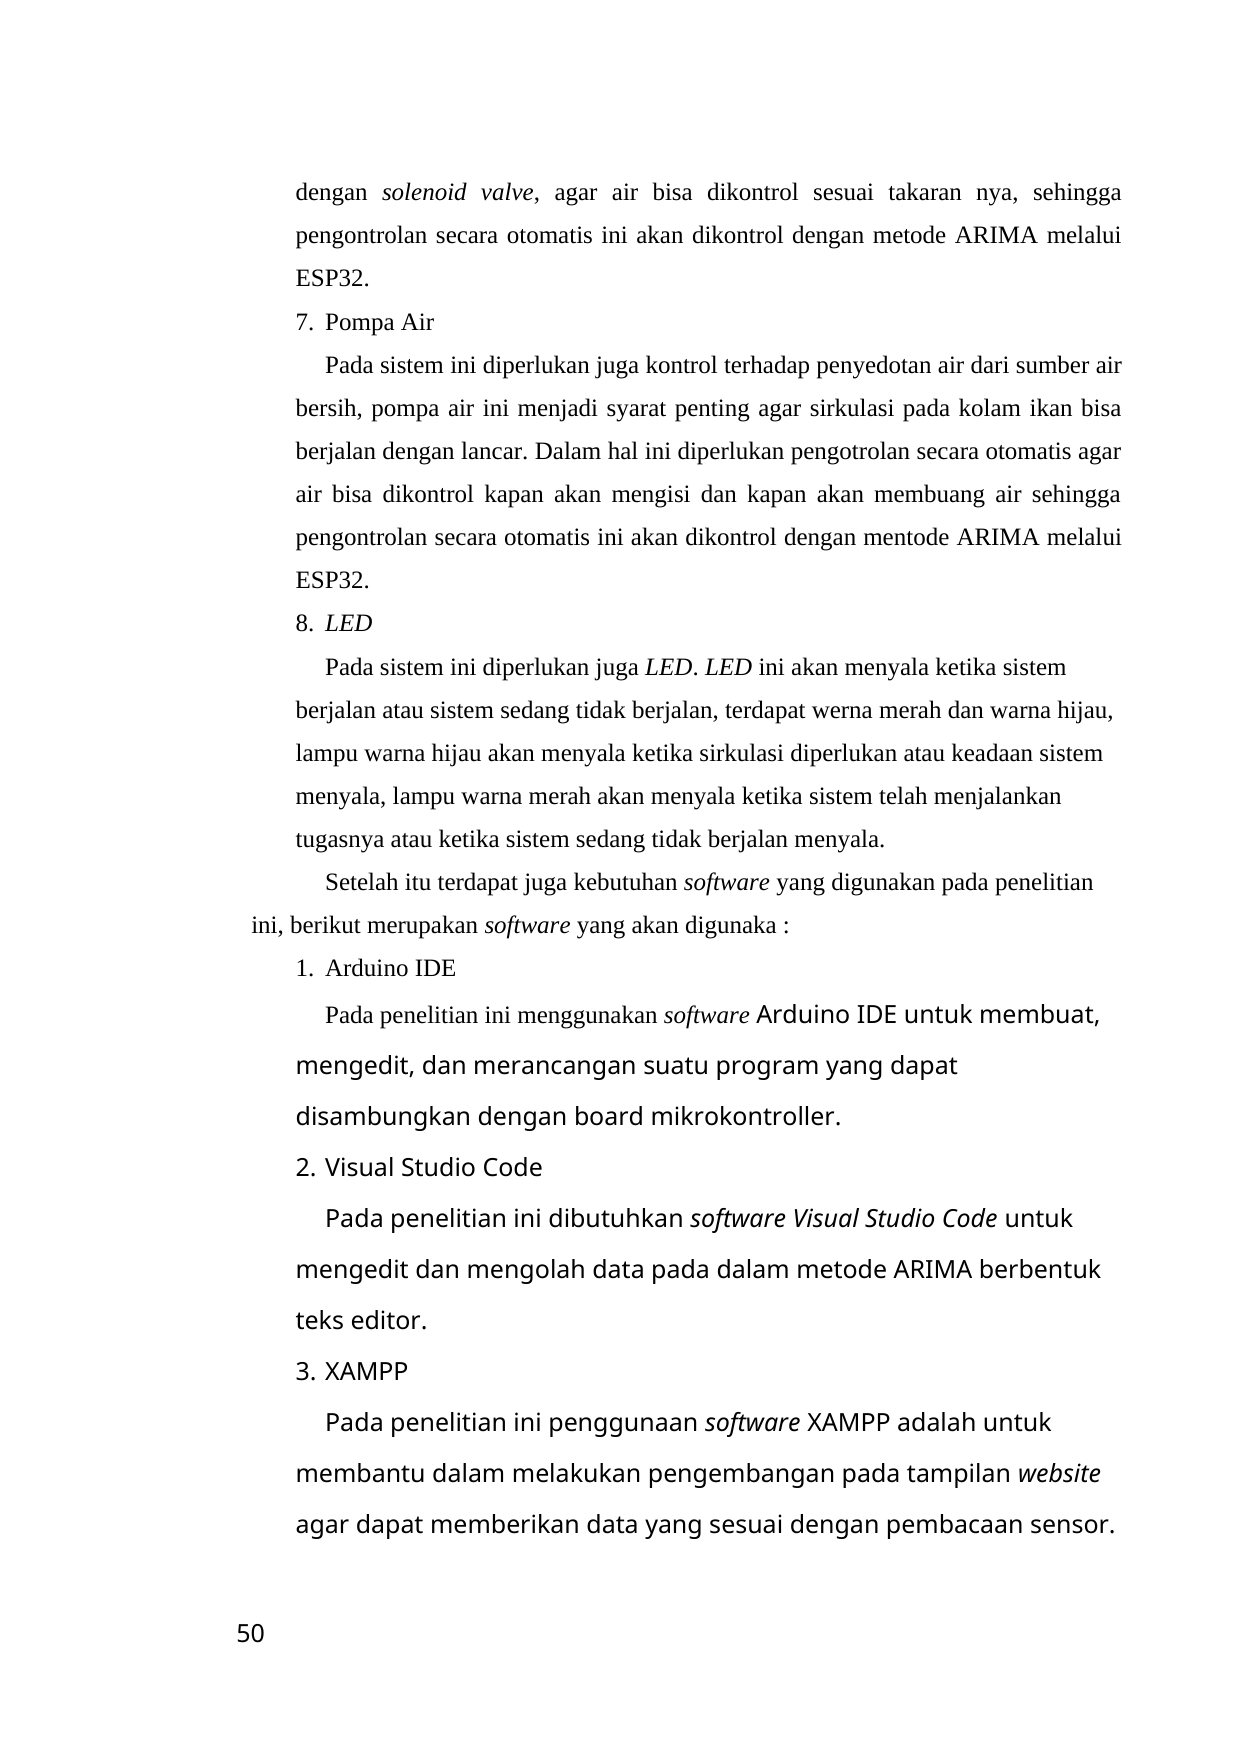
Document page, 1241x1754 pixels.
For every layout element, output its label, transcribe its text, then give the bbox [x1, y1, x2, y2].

text Setelah itu terdapat juga kebutuhan software yang digunakan pada penelitian ini, berikut merupakan software yang akan digunaka : [251, 867, 1122, 939]
list Pada sistem ini diperlukan juga LED. LED ini akan menyala ketika sistem berjalan atau sistem sedang tidak berjalan, terdapat werna merah dan warna hijau, lampu warna hijau akan menyala ketika sirkulasi diperlukan atau keadaan sistem menyala, lampu warna merah akan menyala ketika sistem telah menjalankan tugasnya atau ketika sistem sedang tidak berjalan menyala. [295, 652, 1122, 853]
list Visual Studio Code [295, 1150, 1122, 1184]
list LED [295, 608, 1122, 637]
list Pada penelitian ini menggunakan software Arduino IDE untuk membuat, mengedit, dan merancangan suatu program yang dapat disambungkan dengan board mikrokontroller. [295, 997, 1122, 1133]
list XAMPP [295, 1354, 1122, 1388]
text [295, 177, 1122, 292]
list Pada penelitian ini penggunaan software XAMPP adalah untuk membantu dalam melakukan pengembangan pada tampilan website agar dapat memberikan data yang sesuai dengan pembacaan sensor. [295, 1405, 1122, 1541]
list Pompa Air [295, 307, 1122, 335]
list Pada penelitian ini dibutuhkan software Visual Studio Code untuk mengedit dan mengolah data pada dalam metode ARIMA berbentuk teks editor. [295, 1201, 1122, 1337]
text Pada sistem ini diperlukan juga kontrol terhadap penyedotan air dari sumber air bersih, pompa air ini menjadi syarat penting agar sirkulasi pada kolam ikan bisa berjalan dengan lancar. Dalam hal ini diperlukan pengotrolan secara otomatis agar air bisa dikontrol kapan akan mengisi dan kapan akan membuang air sehingga pengontrolan secara otomatis ini akan dikontrol dengan mentode ARIMA melalui ESP32. [295, 350, 1122, 594]
list Arduino IDE [295, 953, 1122, 982]
